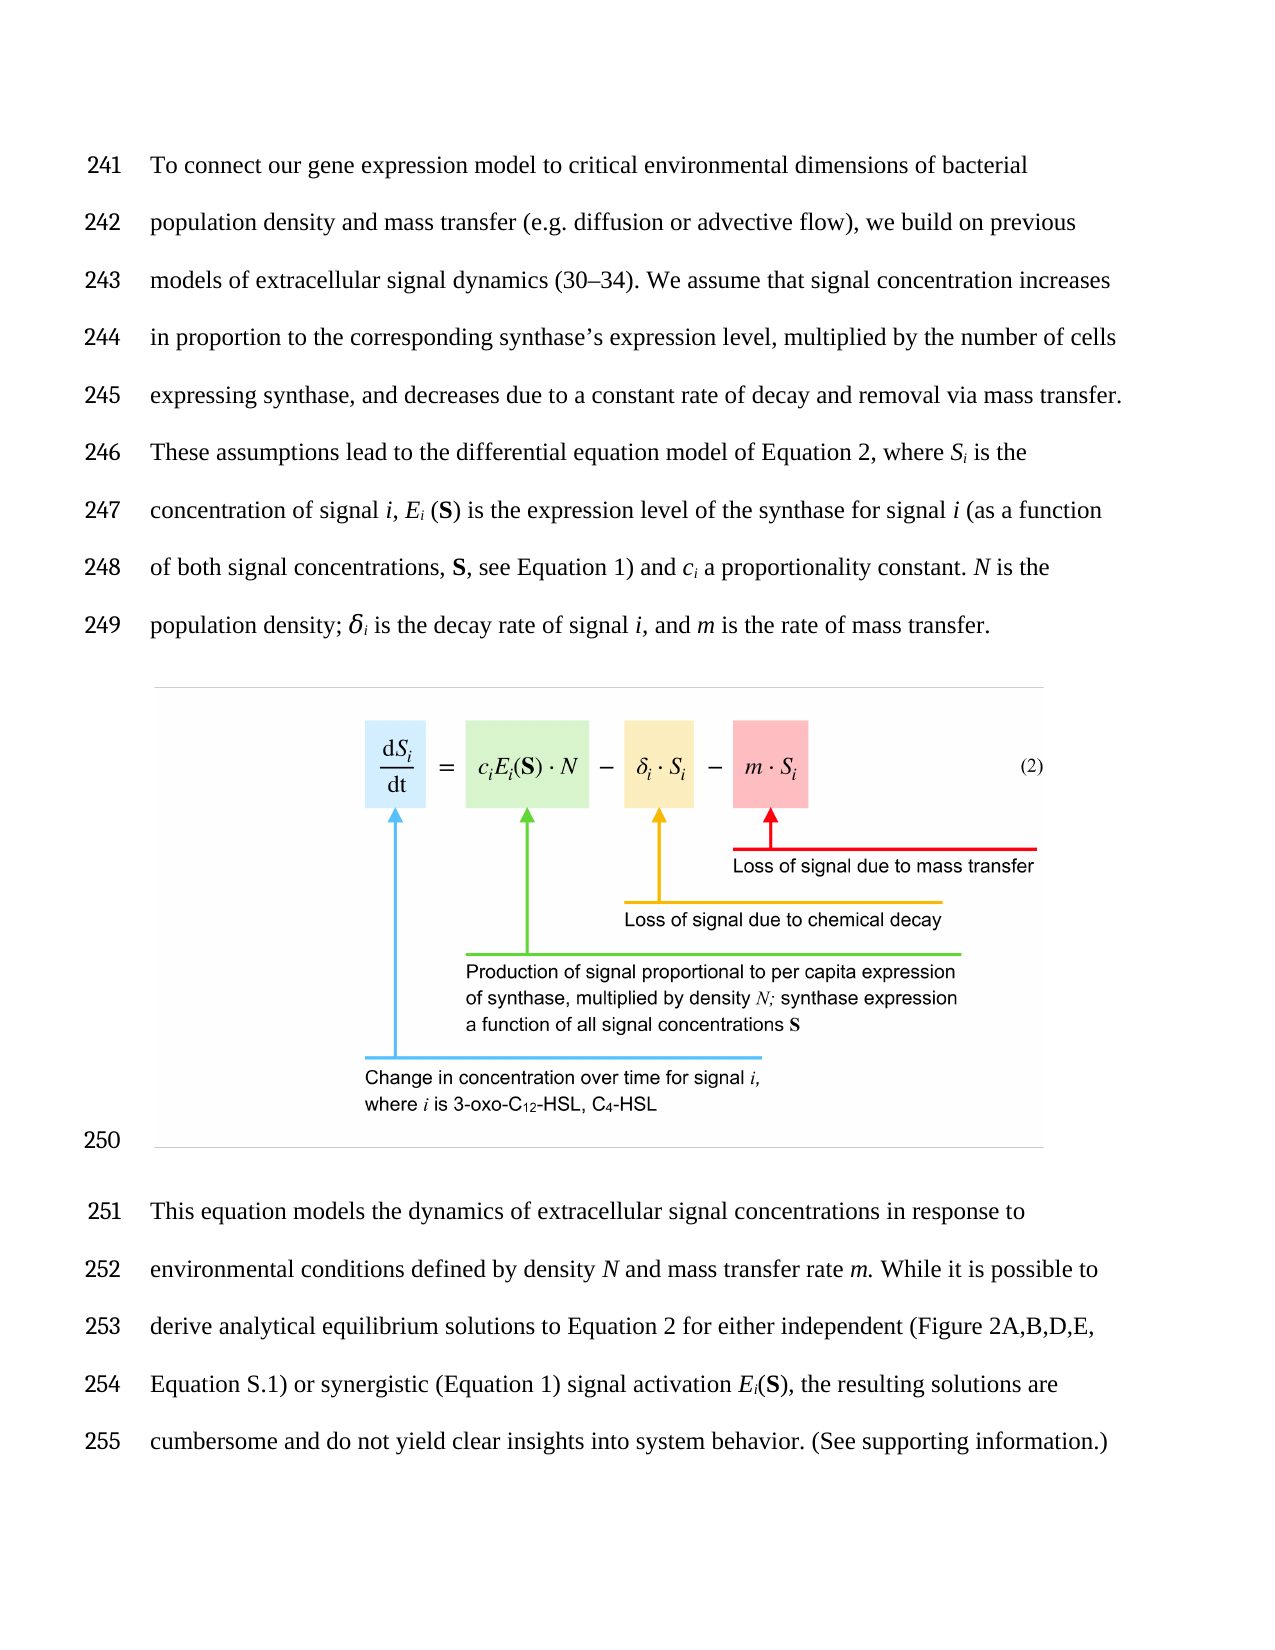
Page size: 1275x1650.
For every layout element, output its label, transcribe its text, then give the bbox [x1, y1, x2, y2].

text This equation models the dynamics of extracellular signal concentrations in response to environmental conditions defined by density N and mass transfer rate m. While it is possible to derive analytical equilibrium solutions to Equation 2 for either independent (Figure 2A,B,D,E, Equation S.1) or synergistic (Equation 1) signal activation Ei(S), the resulting solutions are cumbersome and do not yield clear insights into system behavior. (See supporting information.) [150, 1196, 1125, 1455]
text To connect our gene expression model to critical environmental dimensions of bacterial population density and mass transfer (e.g. diffusion or advective flow), we build on previous models of extracellular signal dynamics (30–34). We assume that signal concentration increases in proportion to the corresponding synthase’s expression level, multiplied by the number of cells expressing synthase, and decreases due to a constant rate of decay and removal via mass transfer. These assumptions lead to the differential equation model of Equation 2, where Si is the concentration of signal i, Ei (S) is the expression level of the synthase for signal i (as a function of both signal concentrations, S, see Equation 1) and ci a proportionality constant. N is the population density; 𝛿i is the decay rate of signal i, and m is the rate of mass transfer. [150, 150, 1125, 639]
picture [150, 686, 1050, 1149]
